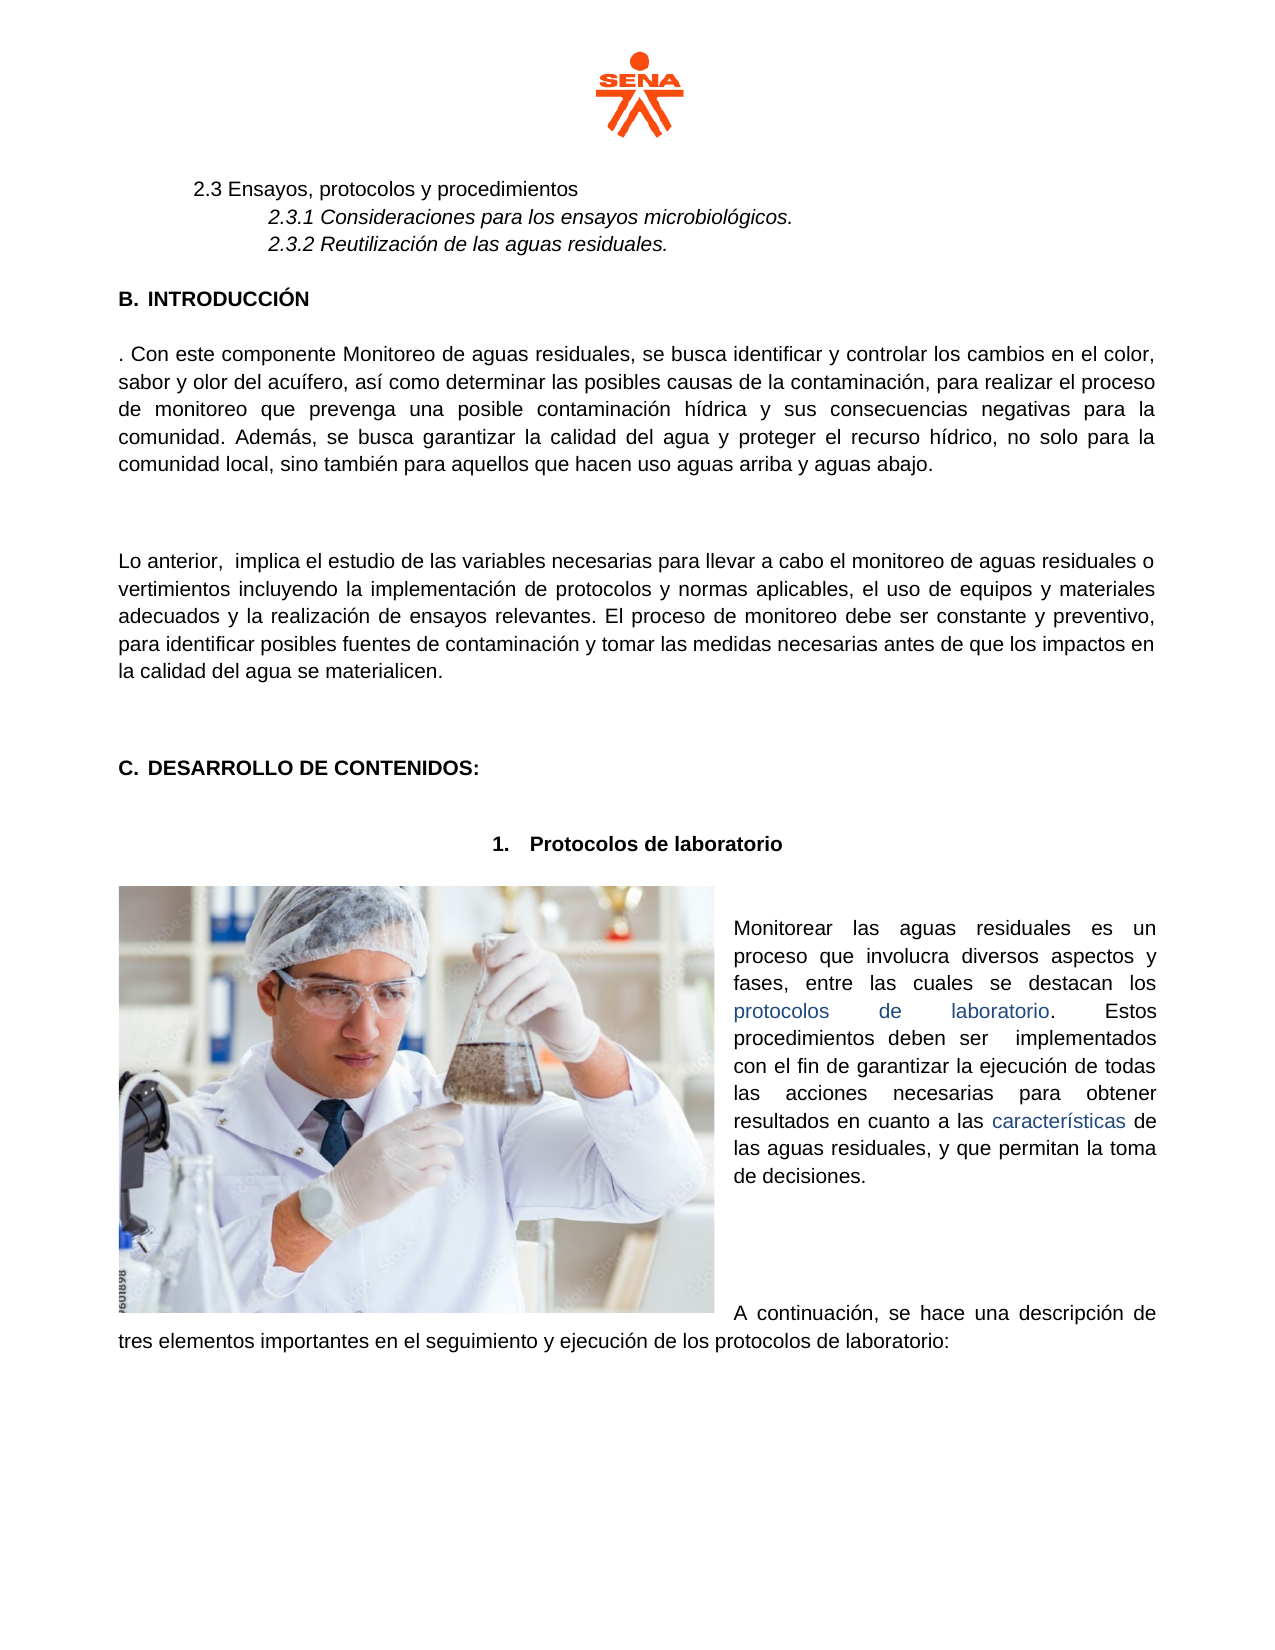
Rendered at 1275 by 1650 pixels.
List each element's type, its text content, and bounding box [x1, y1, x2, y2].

text 2.3 Ensayos, protocolos y procedimientos [193, 177, 1157, 201]
text Monitorear las aguas residuales es un proceso que involucra diversos aspectos y fases, entre las cuales se destacan los protocolos de laboratorio. Estos procedimientos deben ser implementados con el fin de garantizar la ejecución de todas las acciones necesarias para obtener resultados en cuanto a las características de las aguas residuales, y que permitan la toma de decisiones. [714, 916, 1157, 1188]
text . Con este componente Monitoreo de aguas residuales, se busca identificar y controlar los cambios en el color, sabor y olor del acuífero, así como determinar las posibles causas de la contaminación, para realizar el proceso de monitoreo que prevenga una posible contaminación hídrica y sus consecuencias negativas para la comunidad. Además, se busca garantizar la calidad del agua y proteger el recurso hídrico, no solo para la comunidad local, sino también para aquellos que hacen uso aguas arriba y aguas abajo. [118, 342, 1157, 476]
text 2.3.2 Reutilización de las aguas residuales. [193, 232, 1157, 256]
list INTRODUCCIÓN [118, 287, 1157, 311]
list Protocolos de laboratorio [118, 831, 1157, 855]
text A continuación, se hace una descripción de tres elementos importantes en el seguimiento y ejecución de los protocolos de laboratorio: [118, 1301, 1157, 1353]
text 2.3.1 Consideraciones para los ensayos microbiológicos. [193, 205, 1157, 229]
picture [585, 48, 690, 142]
text Lo anterior, implica el estudio de las variables necesarias para llevar a cabo el monitoreo de aguas residuales o vertimientos incluyendo la implementación de protocolos y normas aplicables, el uso de equipos y materiales adecuados y la realización de ensayos relevantes. El proceso de monitoreo debe ser constante y preventivo, para identificar posibles fuentes de contaminación y tomar las medidas necesarias antes de que los impactos en la calidad del agua se materialicen. [118, 549, 1157, 683]
picture [117, 886, 714, 1312]
list DESARROLLO DE CONTENIDOS: [118, 756, 1157, 779]
